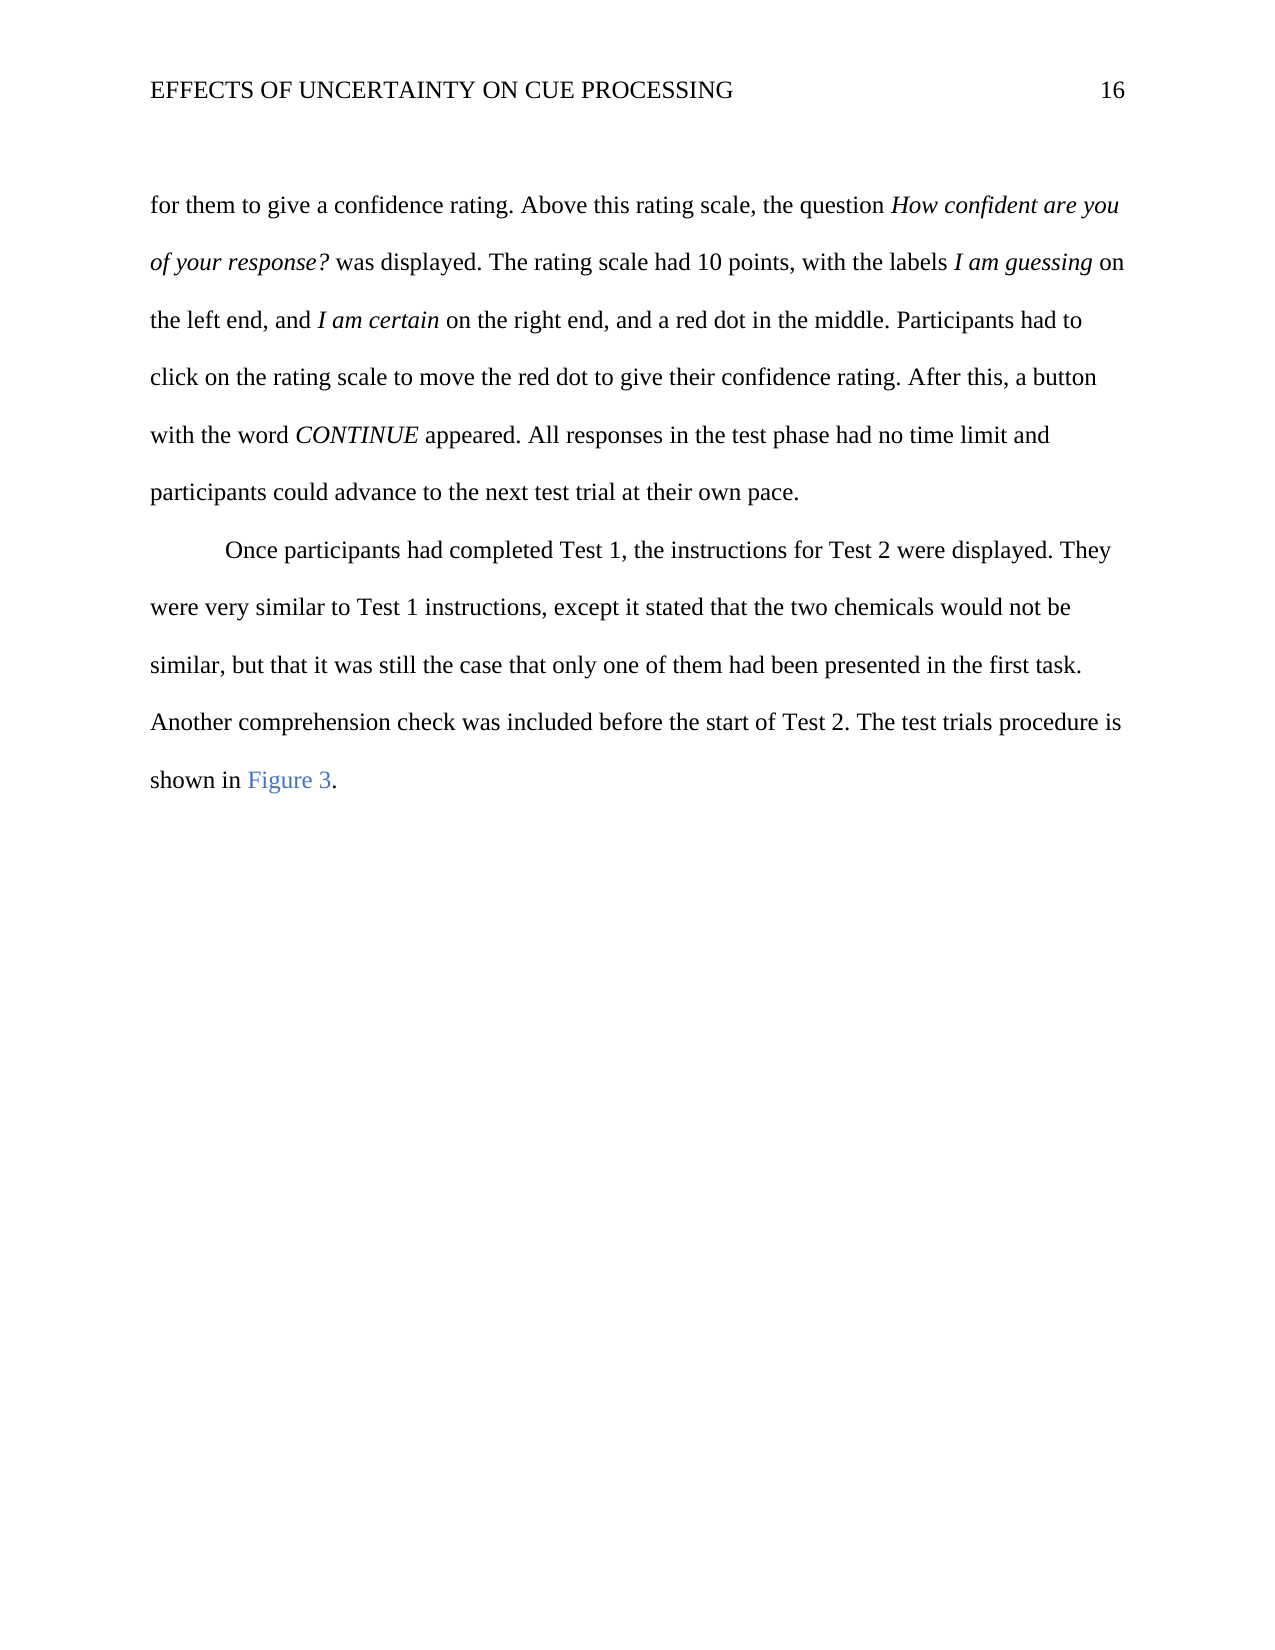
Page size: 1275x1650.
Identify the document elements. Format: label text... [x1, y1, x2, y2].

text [150, 190, 1125, 506]
text Once participants had completed Test 1, the instructions for Test 2 were displayed. They were very similar to Test 1 instructions, except it stated that the two chemicals would not be similar, but that it was still the case that only one of them had been presented in the first task. Another comprehension check was included before the start of Test 2. The test trials procedure is shown in Figure 3. [150, 535, 1125, 794]
